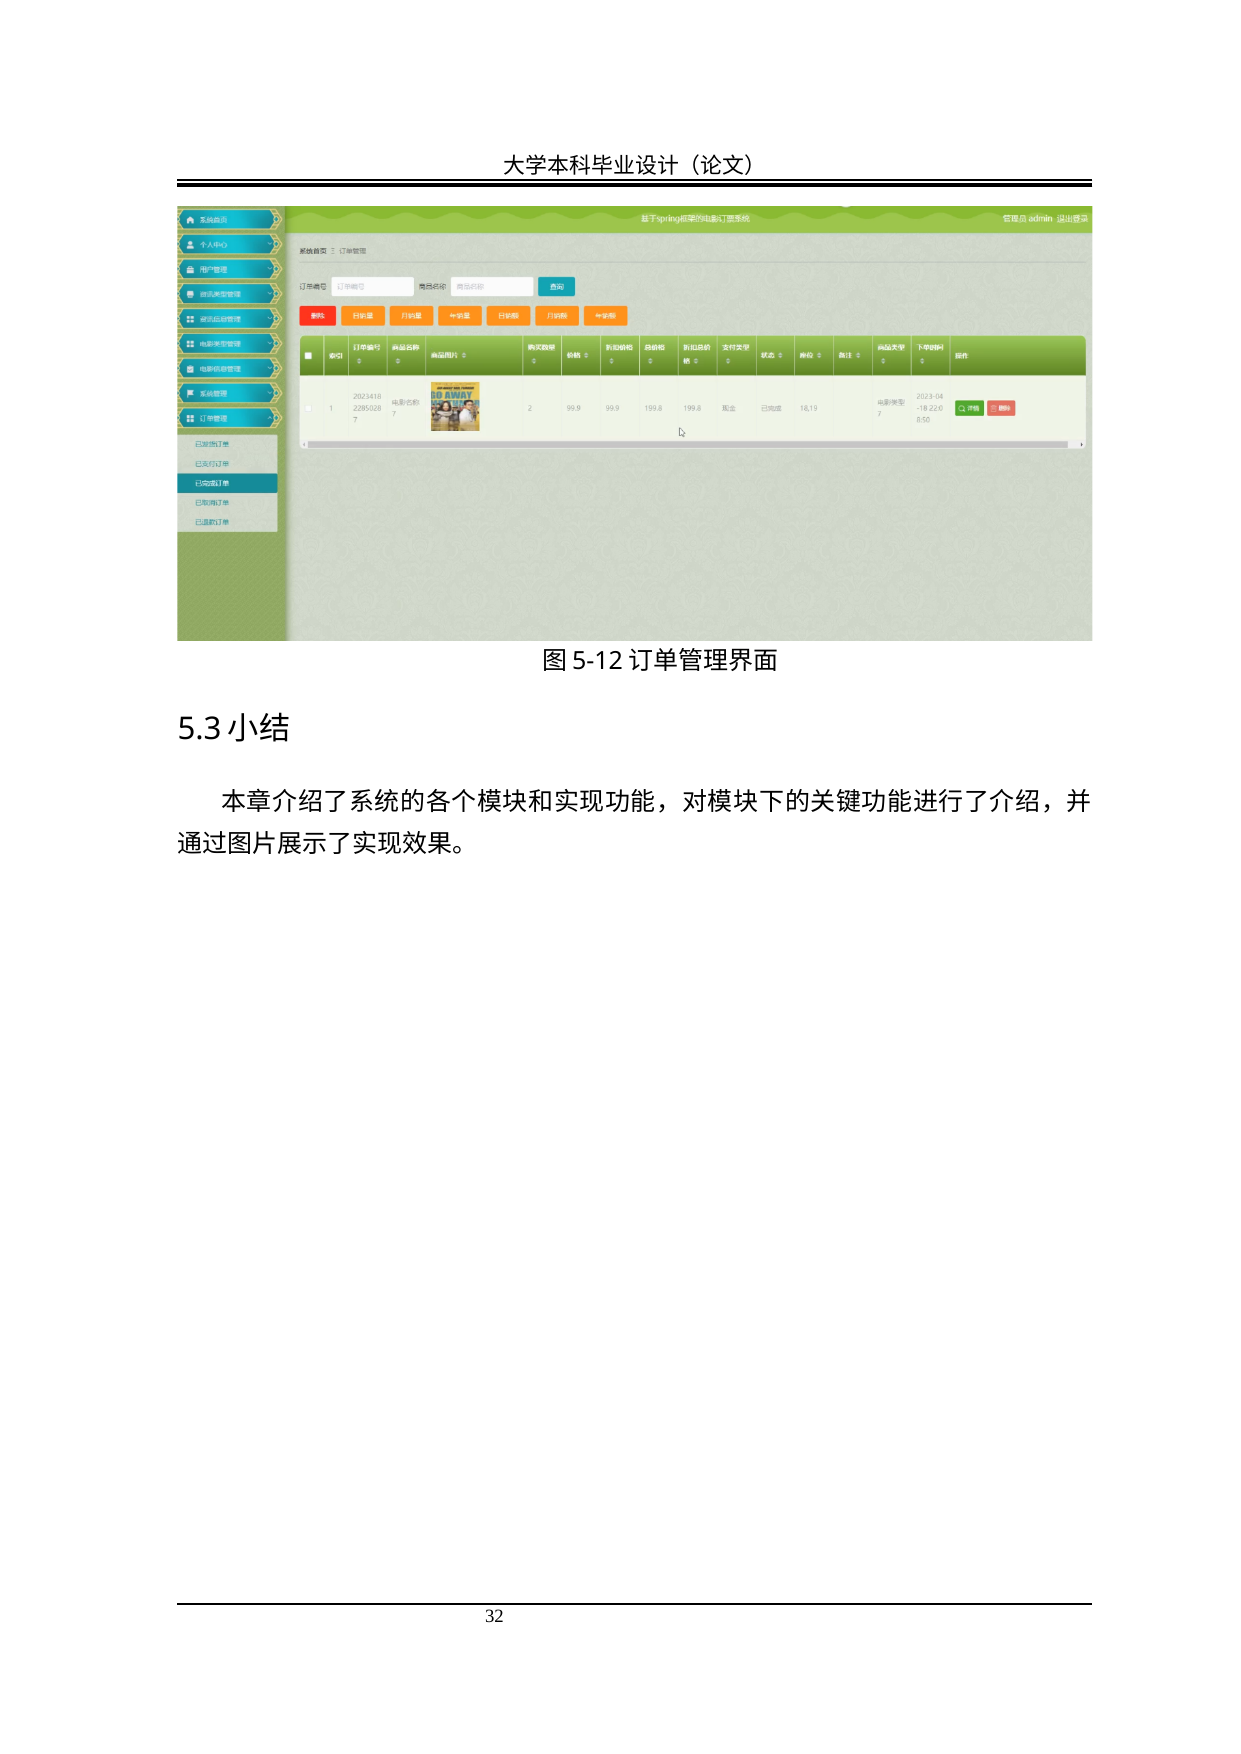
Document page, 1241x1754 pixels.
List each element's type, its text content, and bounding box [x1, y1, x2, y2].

text 本章介绍了系统的各个模块和实现功能，对模块下的关键功能进行了介绍，并通过图片展示了实现效果。 [177, 776, 1092, 859]
subtitle 5.3小结 [177, 703, 1092, 749]
picture [177, 206, 1093, 641]
text 图5-12订单管理界面 [177, 641, 1092, 676]
